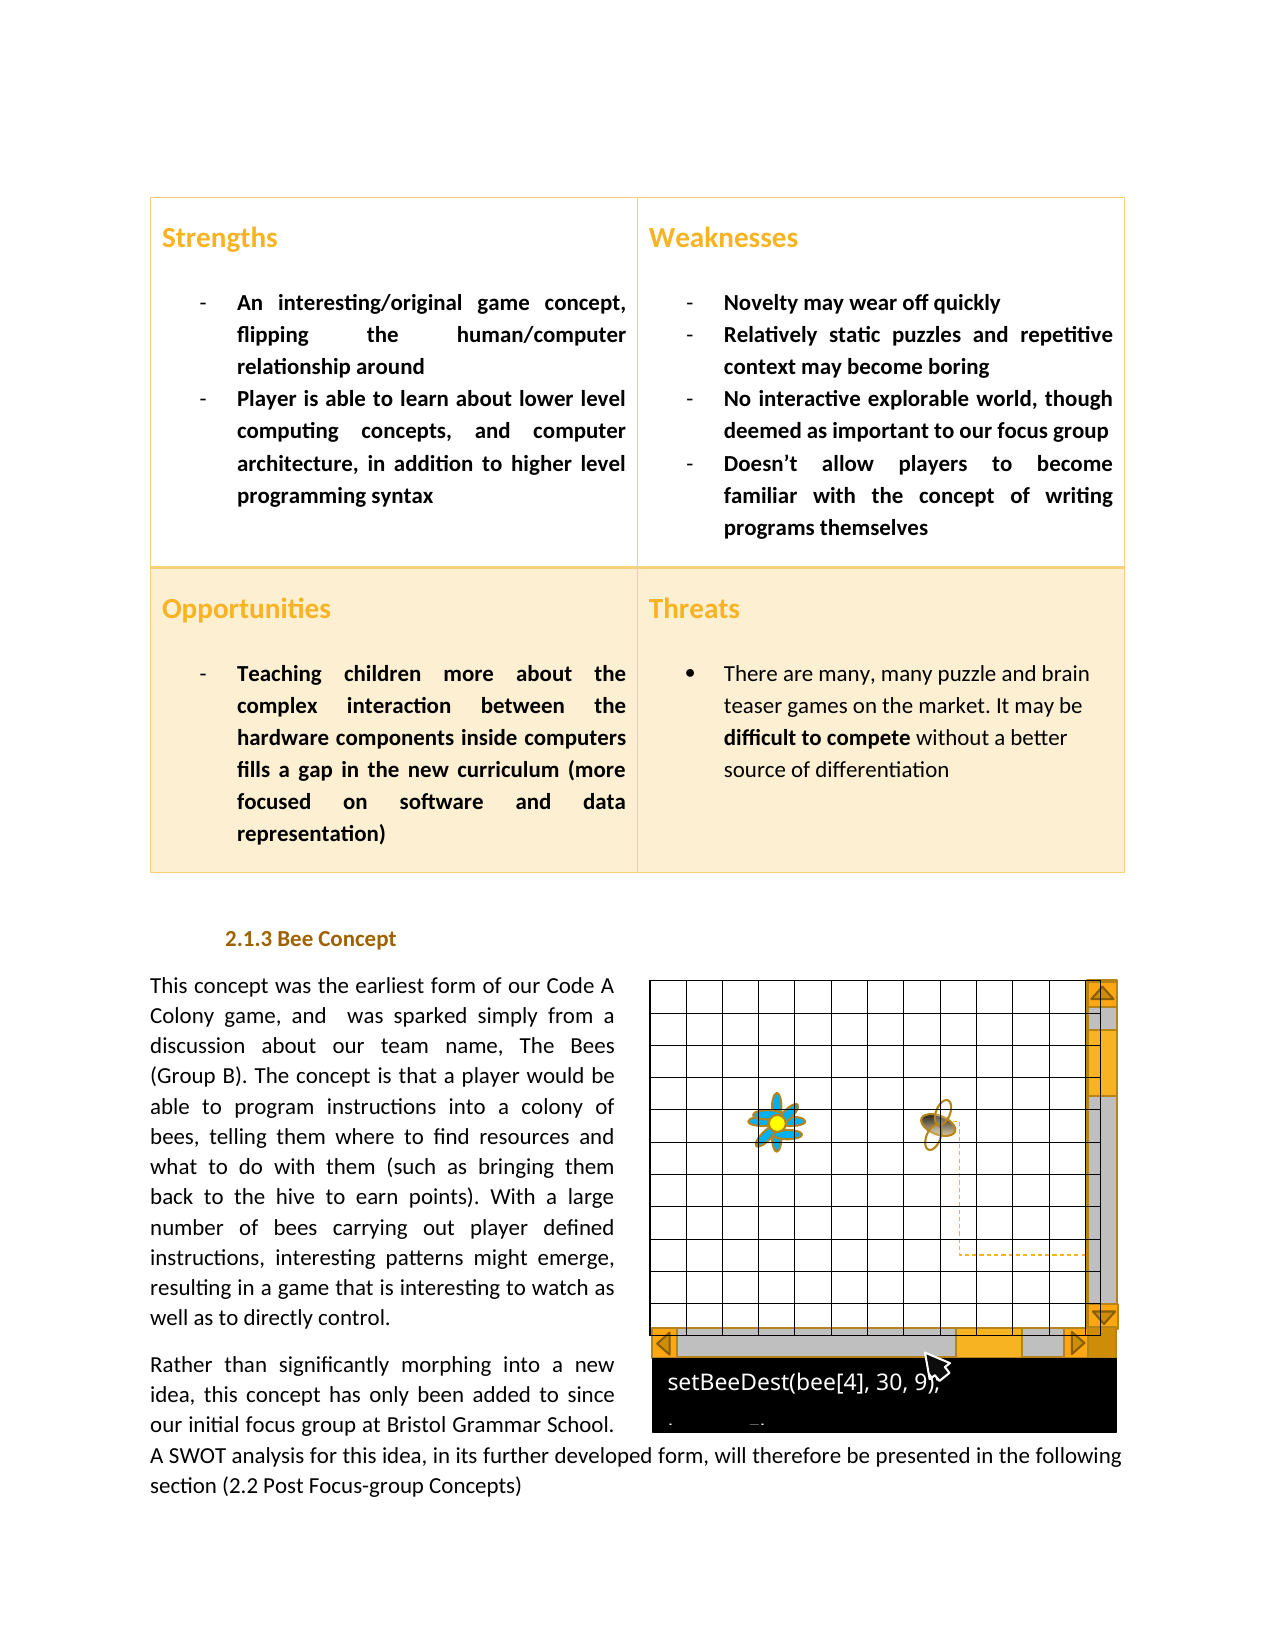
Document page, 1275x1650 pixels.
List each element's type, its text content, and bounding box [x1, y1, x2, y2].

table_header Strengths An interesting/original game concept, flipping the human/computer relationship around Player is able to learn about lower level computing concepts, and computer architecture, in addition to higher level programming syntax [151, 198, 637, 566]
text This concept was the earliest form of our Code A Colony game, and was sparked simply from a discussion about our team name, The Bees (Group B). The concept is that a player would be able to program instructions into a colony of bees, telling them where to find resources and what to do with them (such as bringing them back to the hive to earn points). With a large number of bees carrying out player defined instructions, interesting patterns might emerge, resulting in a game that is interesting to watch as well as to directly control. [150, 971, 1125, 1331]
text Rather than significantly morphing into a new idea, this concept has only been added to since our initial focus group at Bristol Grammar School. A SWOT analysis for this idea, in its further developed form, will therefore be presented in the following section (2.2 Post Focus-group Concepts) [150, 1350, 1125, 1499]
table_header Weaknesses Novelty may wear off quickly Relatively static puzzles and repetitive context may become boring No interactive explorable world, though deemed as important to our focus group Doesn’t allow players to become familiar with the concept of writing programs themselves [638, 198, 1124, 566]
table_cell Opportunities Teaching children more about the complex interaction between the hardware components inside computers fills a gap in the new curriculum (more focused on software and data representation) [151, 569, 637, 872]
table_cell Threats There are many, many puzzle and brain teaser games on the market. It may be difficult to compete without a better source of differentiation [638, 569, 1124, 872]
